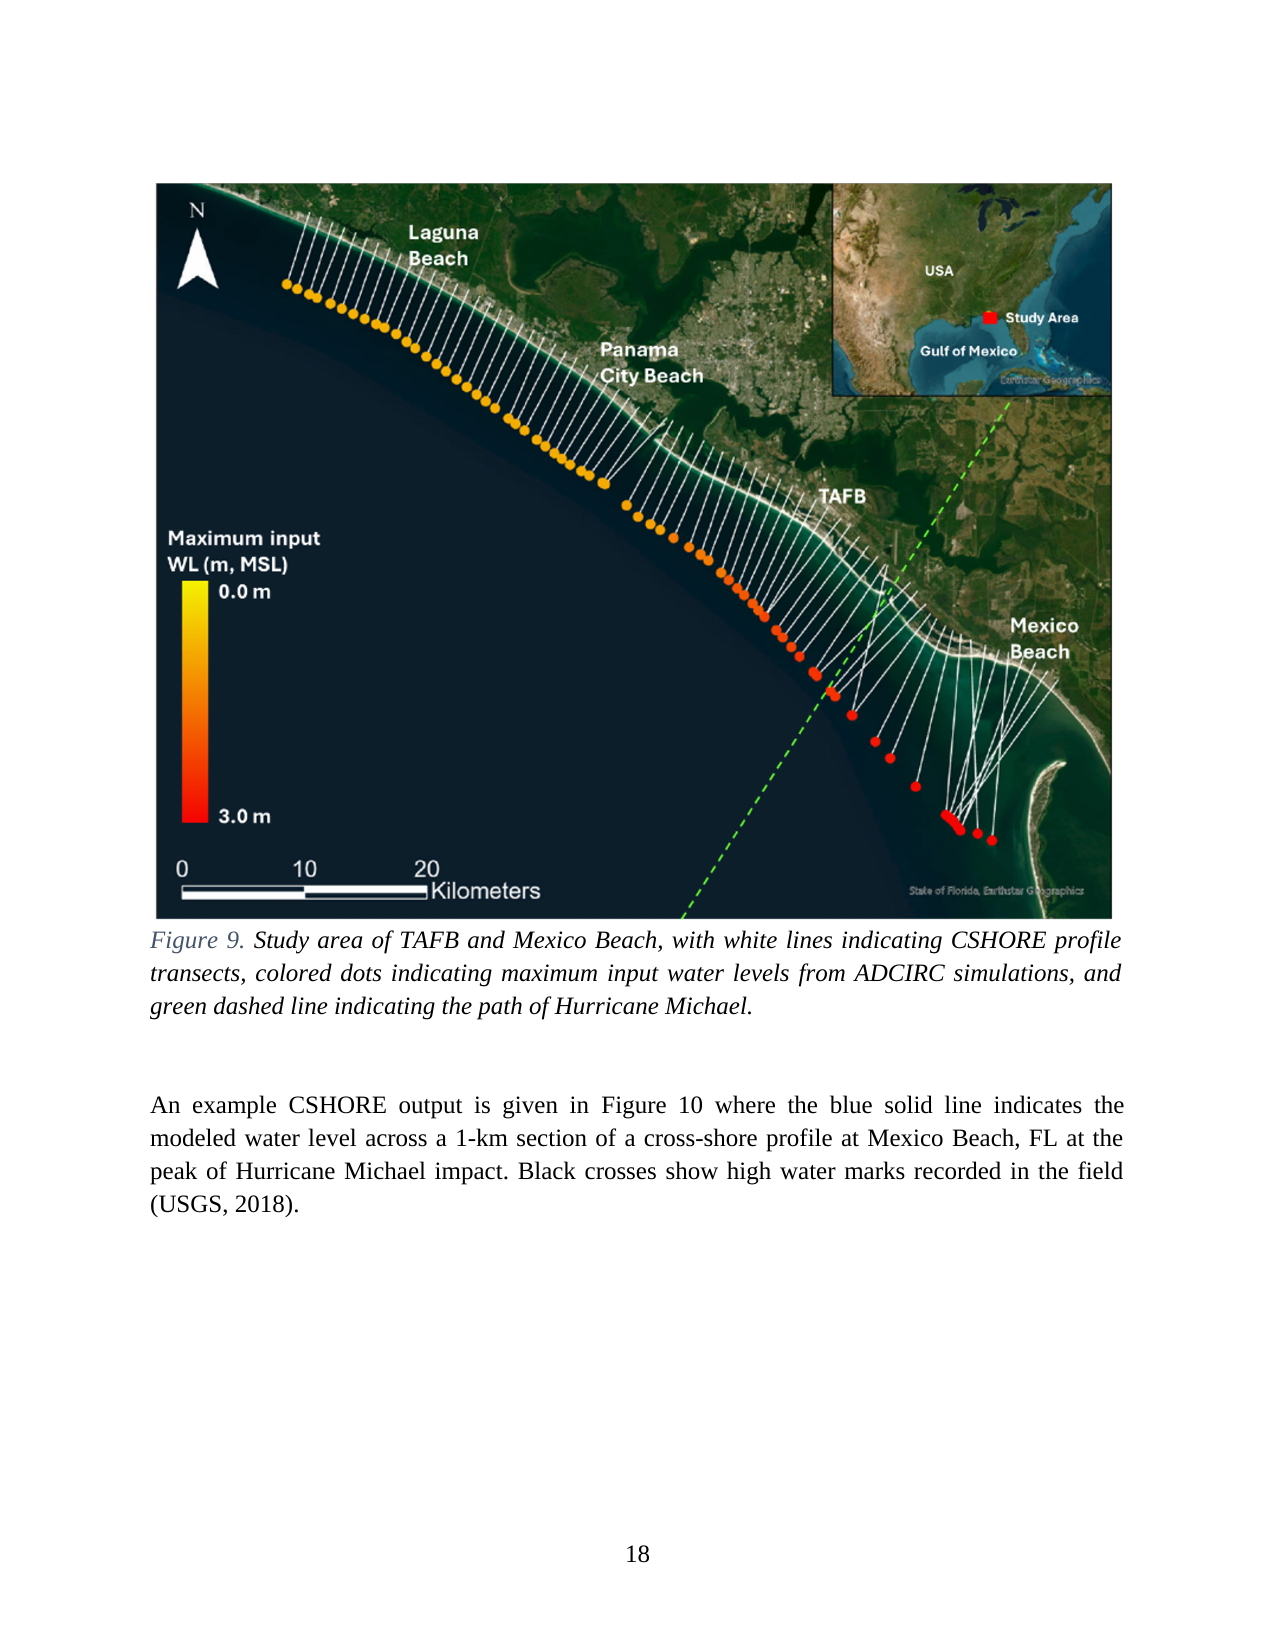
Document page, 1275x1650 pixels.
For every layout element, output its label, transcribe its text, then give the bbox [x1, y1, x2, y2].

picture [150, 183, 1125, 921]
text An example CSHORE output is given in Figure 10 where the blue solid line indicates the modeled water level across a 1-km section of a cross-shore profile at Mexico Beach, FL at the peak of Hurricane Michael impact. Black crosses show high water marks recorded in the field (USGS, 2018). [150, 1090, 1125, 1218]
text Figure 9. Study area of TAFB and Mexico Beach, with white lines indicating CSHORE profile transects, colored dots indicating maximum input water levels from ADCIRC simulations, and green dashed line indicating the path of Hurricane Michael. [150, 925, 1125, 1019]
